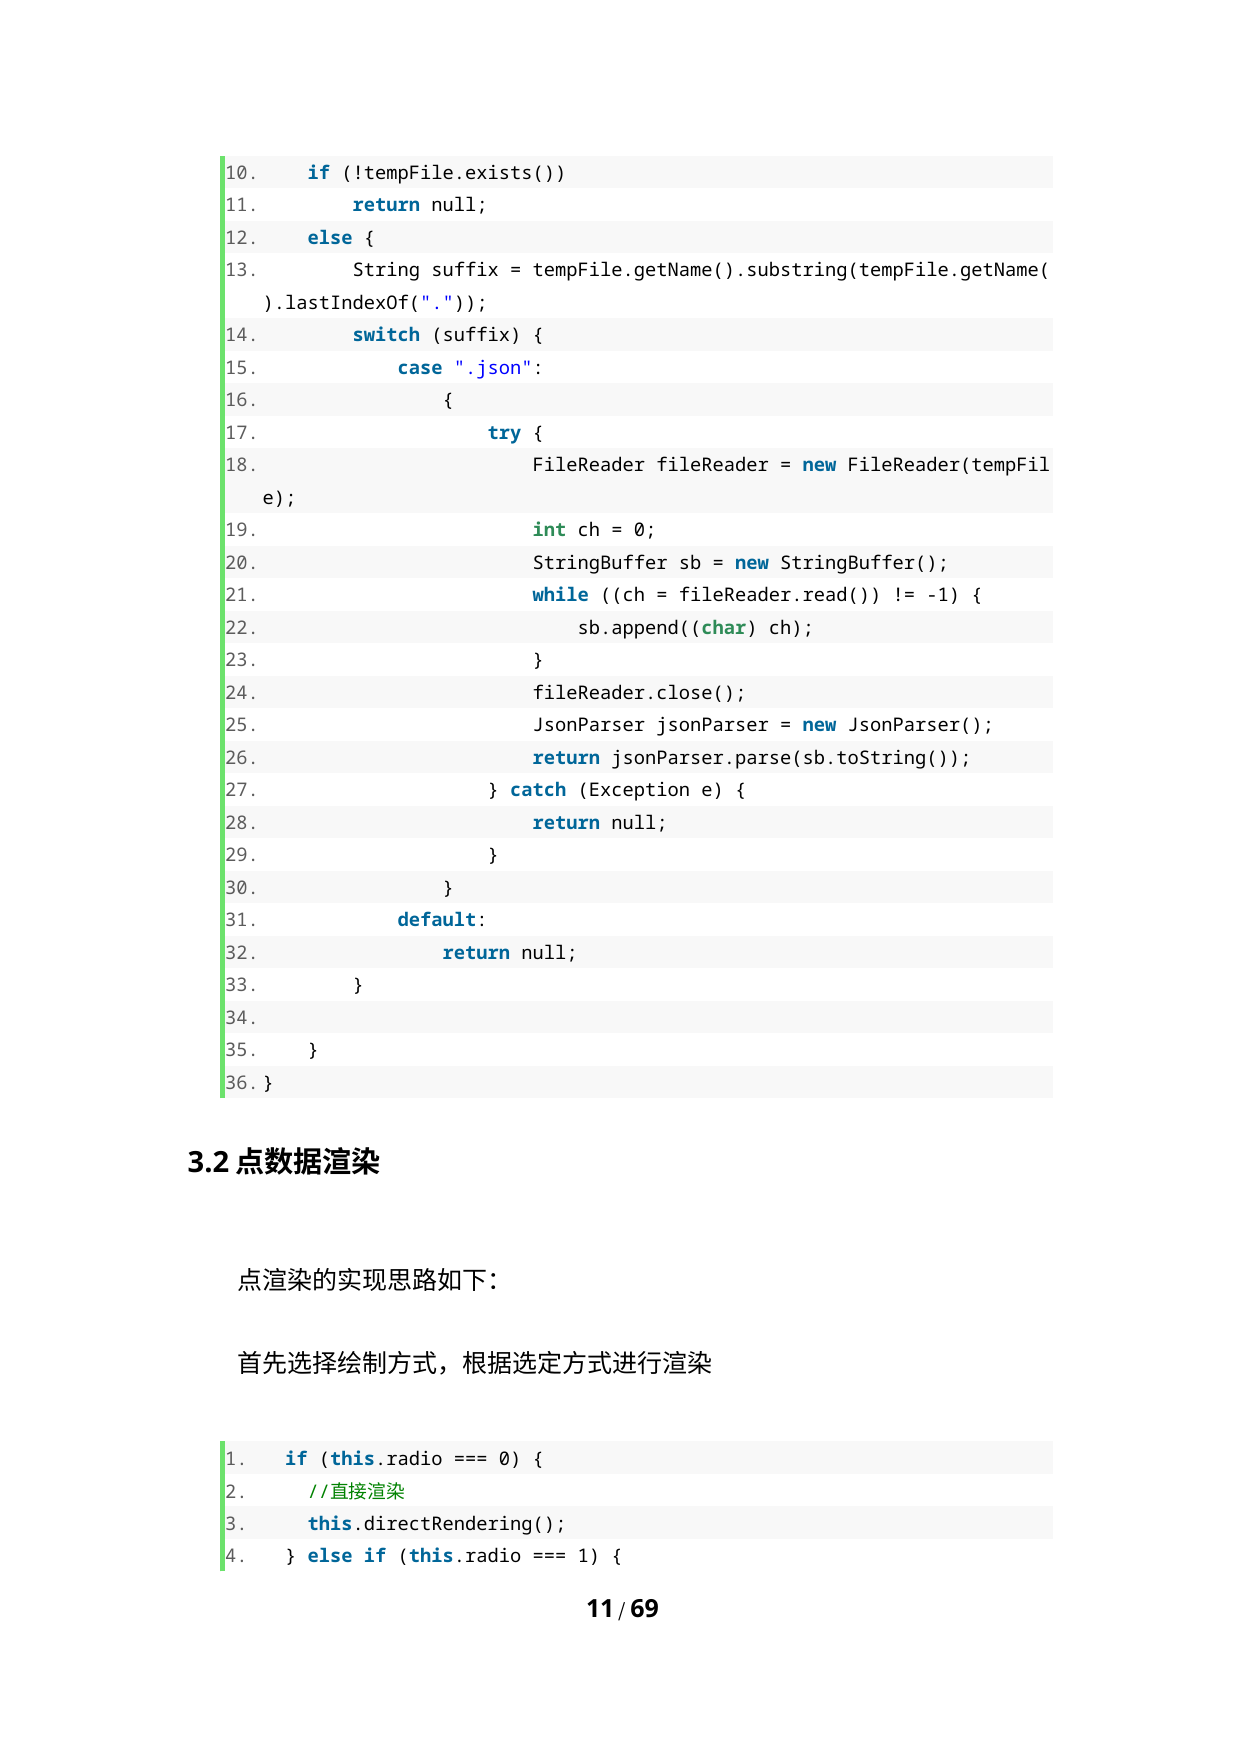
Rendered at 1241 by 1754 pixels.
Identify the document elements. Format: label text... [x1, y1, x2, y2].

text 点渲染的实现思路如下： [187, 1246, 1053, 1311]
list return jsonParser.parse(sb.toString()); [225, 741, 1053, 773]
list if (!tempFile.exists()) [225, 156, 1053, 188]
list } [225, 1033, 1053, 1066]
list FileReader fileReader = new FileReader(tempFile); [225, 448, 1053, 513]
list default: [225, 903, 1053, 936]
list if (this.radio === 0) { [225, 1441, 1053, 1474]
list } [225, 871, 1053, 903]
list while ((ch = fileReader.read()) != -1) { [225, 578, 1053, 611]
list } [225, 643, 1053, 676]
list return null; [225, 936, 1053, 968]
list } [225, 1066, 1053, 1098]
text 首先选择绘制方式，根据选定方式进行渲染 [187, 1329, 1053, 1394]
list } [225, 968, 1053, 1001]
list StringBuffer sb = new StringBuffer(); [225, 546, 1053, 578]
list fileReader.close(); [225, 676, 1053, 708]
list } [225, 838, 1053, 871]
list JsonParser jsonParser = new JsonParser(); [225, 708, 1053, 741]
list String suffix = tempFile.getName().substring(tempFile.getName().lastIndexOf(".")); [225, 253, 1053, 318]
list //直接渲染 [225, 1474, 1053, 1506]
subtitle 3.2点数据渲染 [187, 1127, 1053, 1192]
list this.directRendering(); [225, 1506, 1053, 1539]
list return null; [225, 188, 1053, 221]
list return null; [225, 806, 1053, 838]
list switch (suffix) { [225, 318, 1053, 351]
list else { [225, 221, 1053, 253]
list { [225, 383, 1053, 416]
list } catch (Exception e) { [225, 773, 1053, 806]
list case ".json": [225, 351, 1053, 383]
list sb.append((char) ch); [225, 611, 1053, 643]
list } else if (this.radio === 1) { [225, 1539, 1053, 1571]
list try { [225, 416, 1053, 448]
list int ch = 0; [225, 513, 1053, 546]
